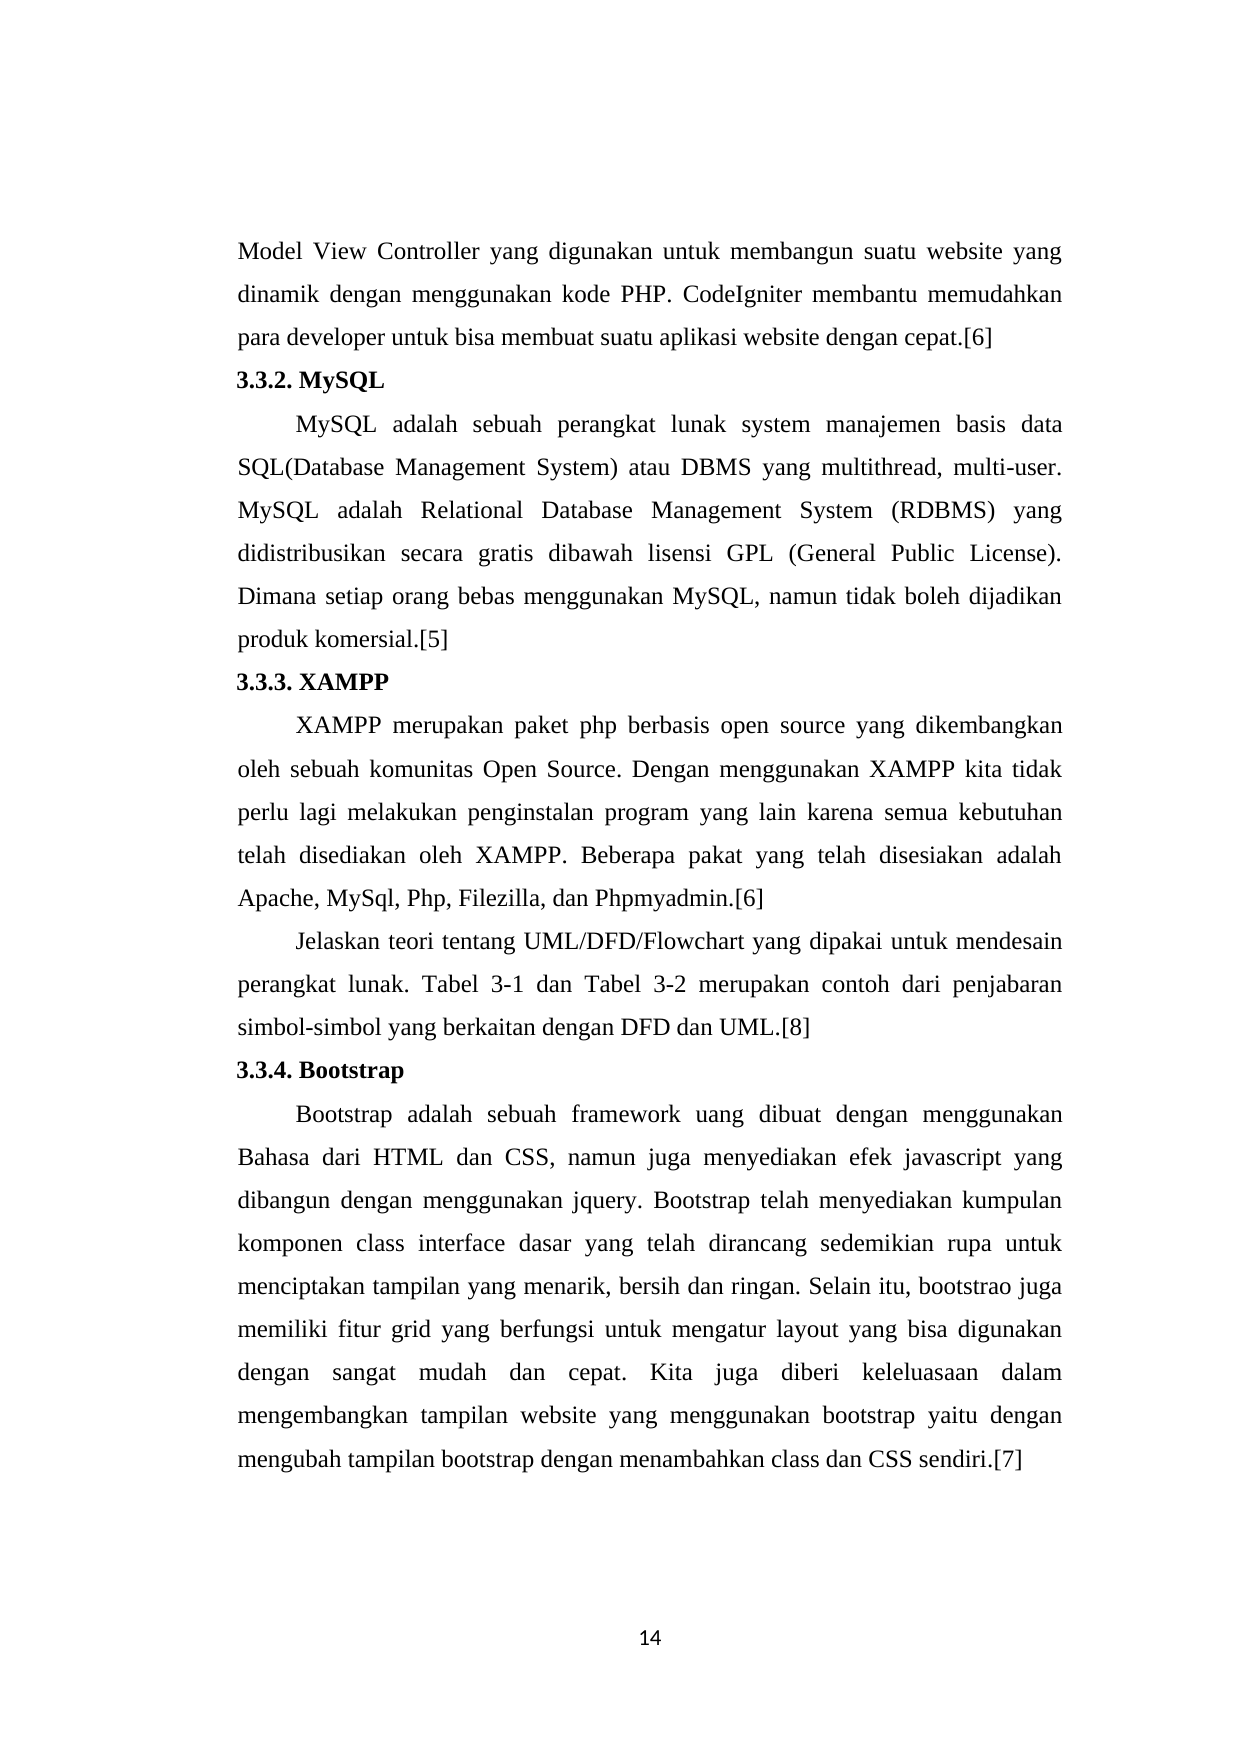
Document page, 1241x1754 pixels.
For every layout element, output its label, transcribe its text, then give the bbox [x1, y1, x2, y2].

text Bootstrap adalah sebuah framework uang dibuat dengan menggunakan Bahasa dari HTML dan CSS, namun juga menyediakan efek javascript yang dibangun dengan menggunakan jquery. Bootstrap telah menyediakan kumpulan komponen class interface dasar yang telah dirancang sedemikian rupa untuk menciptakan tampilan yang menarik, bersih dan ringan. Selain itu, bootstrao juga memiliki fitur grid yang berfungsi untuk mengatur layout yang bisa digunakan dengan sangat mudah dan cepat. Kita juga diberi keleluasaan dalam mengembangkan tampilan website yang menggunakan bootstrap yaitu dengan mengubah tampilan bootstrap dengan menambahkan class dan CSS sendiri.[8] [237, 1099, 1063, 1472]
subtitle XAMPP [236, 667, 1063, 696]
subtitle MySQL [236, 366, 1063, 394]
text MySQL adalah sebuah perangkat lunak system manajemen basis data SQL(Database Management System) atau DBMS yang multithread, multi-user. MySQL adalah Relational Database Management System (RDBMS) yang didistribusikan secara gratis dibawah lisensi GPL (General Public License). Dimana setiap orang bebas menggunakan MySQL, namun tidak boleh dijadikan produk komersial.[5] [237, 409, 1063, 653]
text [237, 236, 1063, 351]
subtitle Bootstrap [236, 1056, 1063, 1084]
text XAMPP merupakan paket php berbasis open source yang dikembangkan oleh sebuah komunitas Open Source. Dengan menggunakan XAMPP kita tidak perlu lagi melakukan penginstalan program yang lain karena semua kebutuhan telah disediakan oleh XAMPP. Beberapa pakat yang telah disesiakan adalah Apache, MySql, Php, Filezilla, dan Phpmyadmin.[7] [237, 711, 1063, 912]
text Jelaskan teori tentang UML/DFD/Flowchart yang dipakai untuk mendesain perangkat lunak. Tabel 3-1 dan Tabel 3-2 merupakan contoh dari penjabaran simbol-simbol yang berkaitan dengan DFD dan UML.[9] [237, 926, 1063, 1041]
